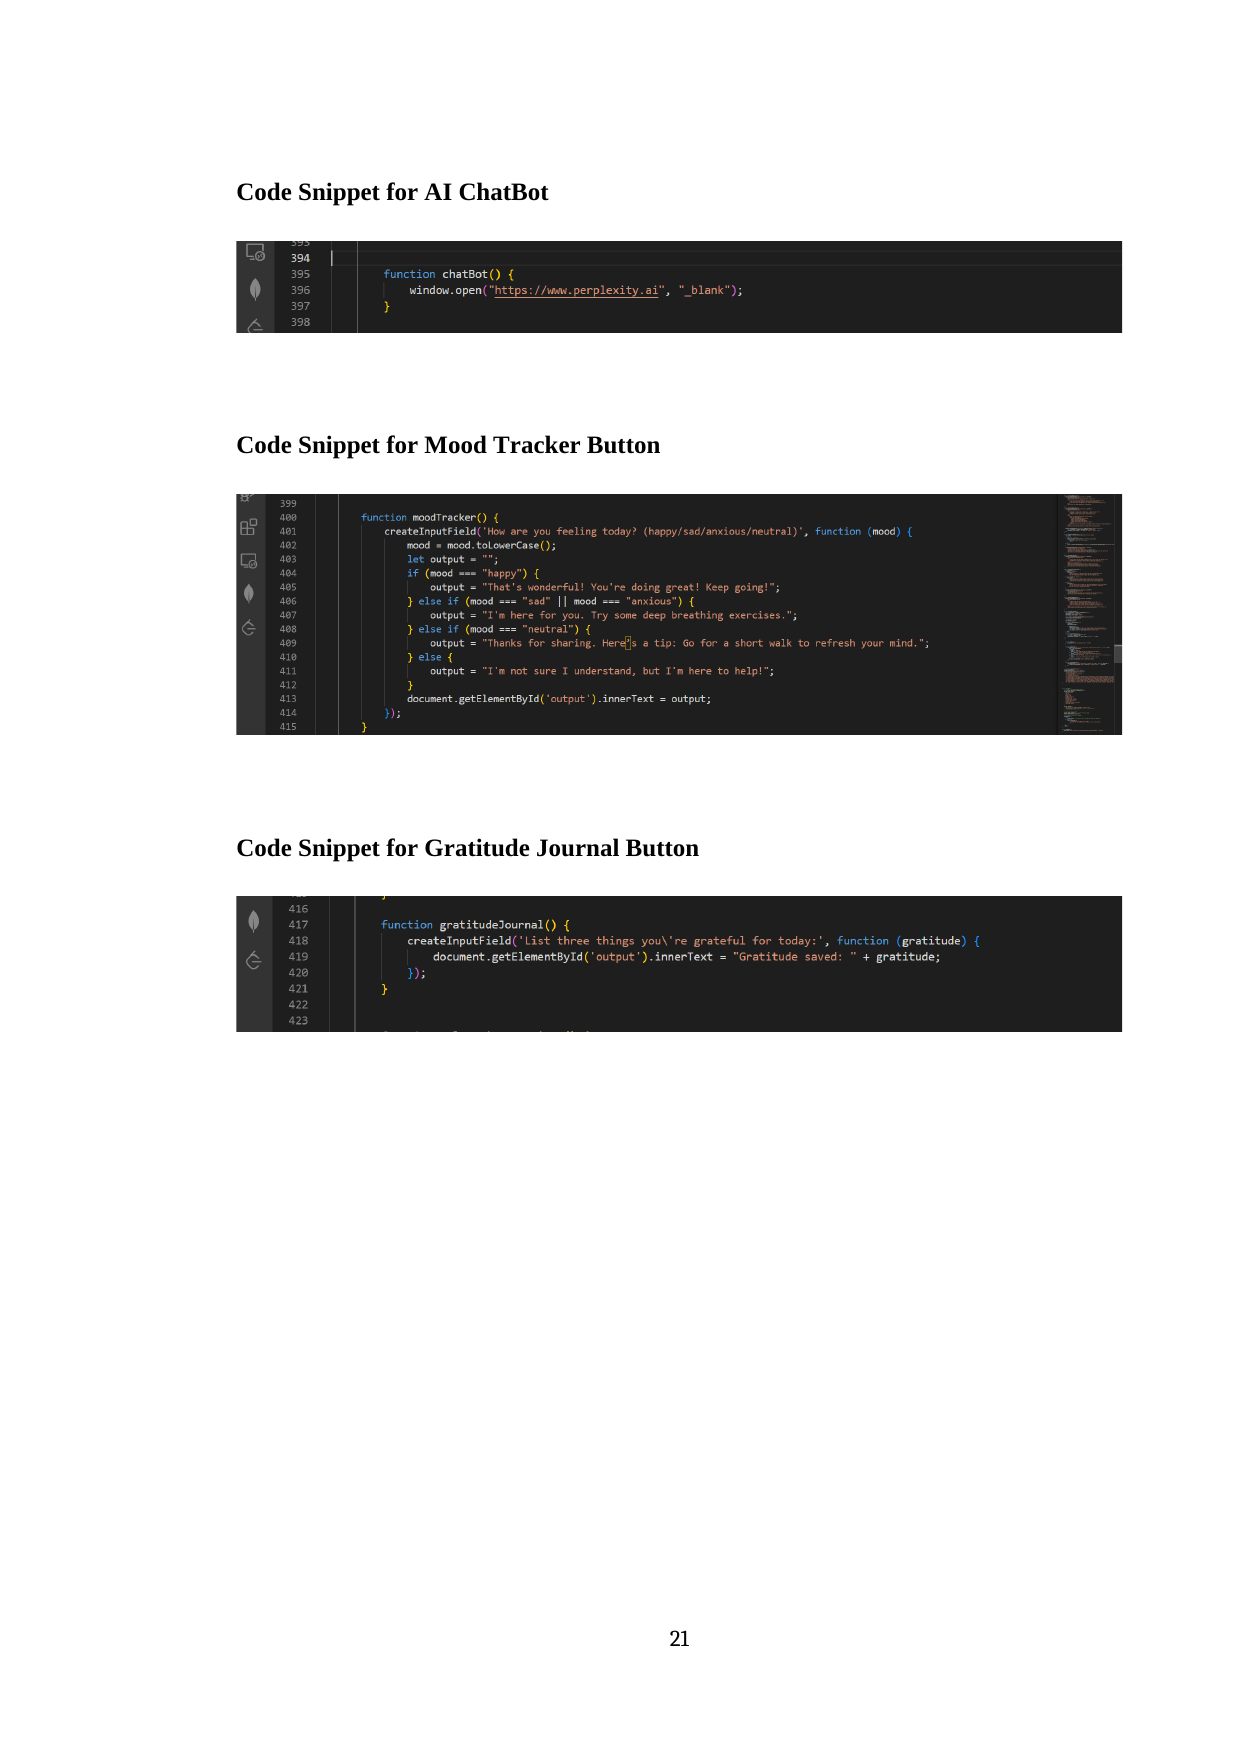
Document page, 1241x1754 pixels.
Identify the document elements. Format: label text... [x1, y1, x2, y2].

picture [236, 241, 1123, 333]
text Code Snippet for Gratitude Journal Button [236, 833, 1122, 861]
picture [236, 896, 1123, 1032]
text Code Snippet for Mood Tracker Button [236, 431, 1122, 459]
picture [236, 494, 1123, 735]
text Code Snippet for AI ChatBot [236, 177, 1122, 206]
